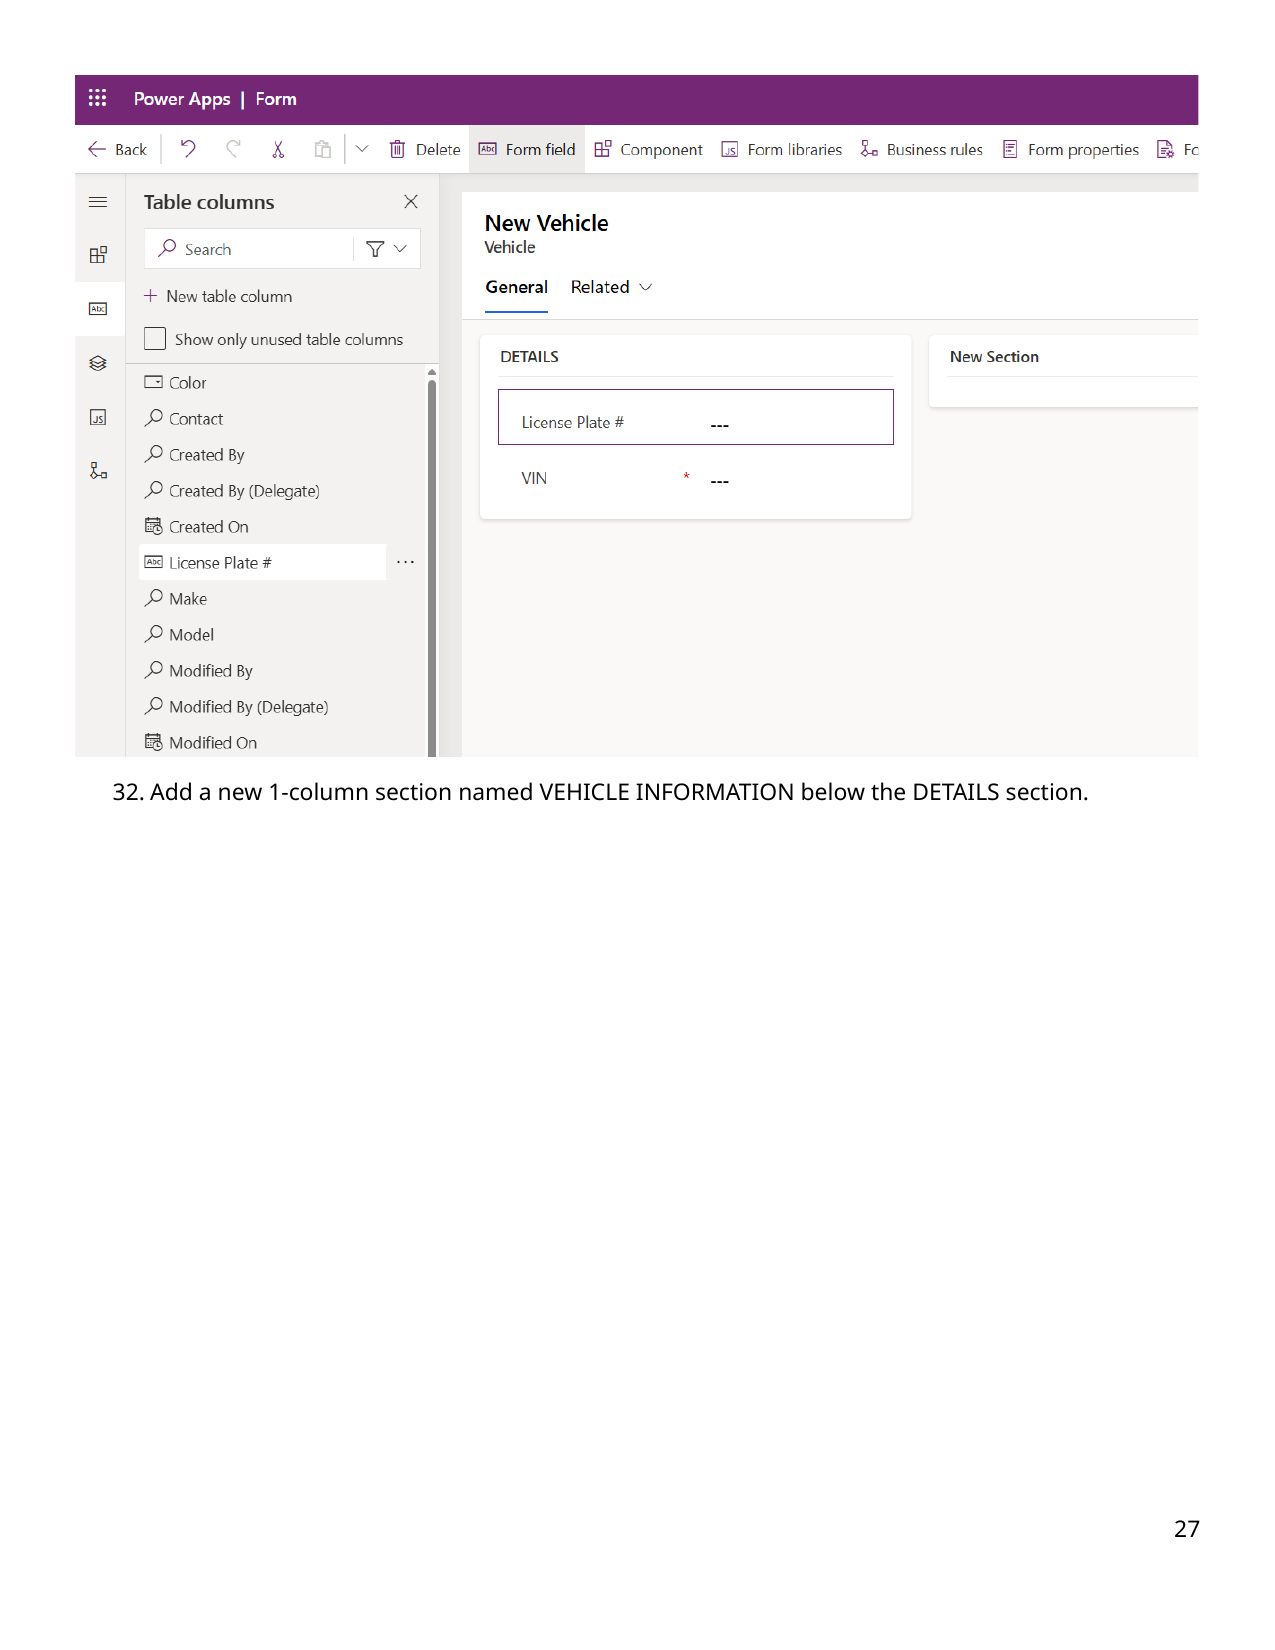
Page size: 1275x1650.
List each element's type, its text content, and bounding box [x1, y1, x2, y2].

picture [75, 75, 1199, 757]
list Add a new 1-column section named VEHICLE INFORMATION below the DETAILS section. [112, 775, 1200, 807]
